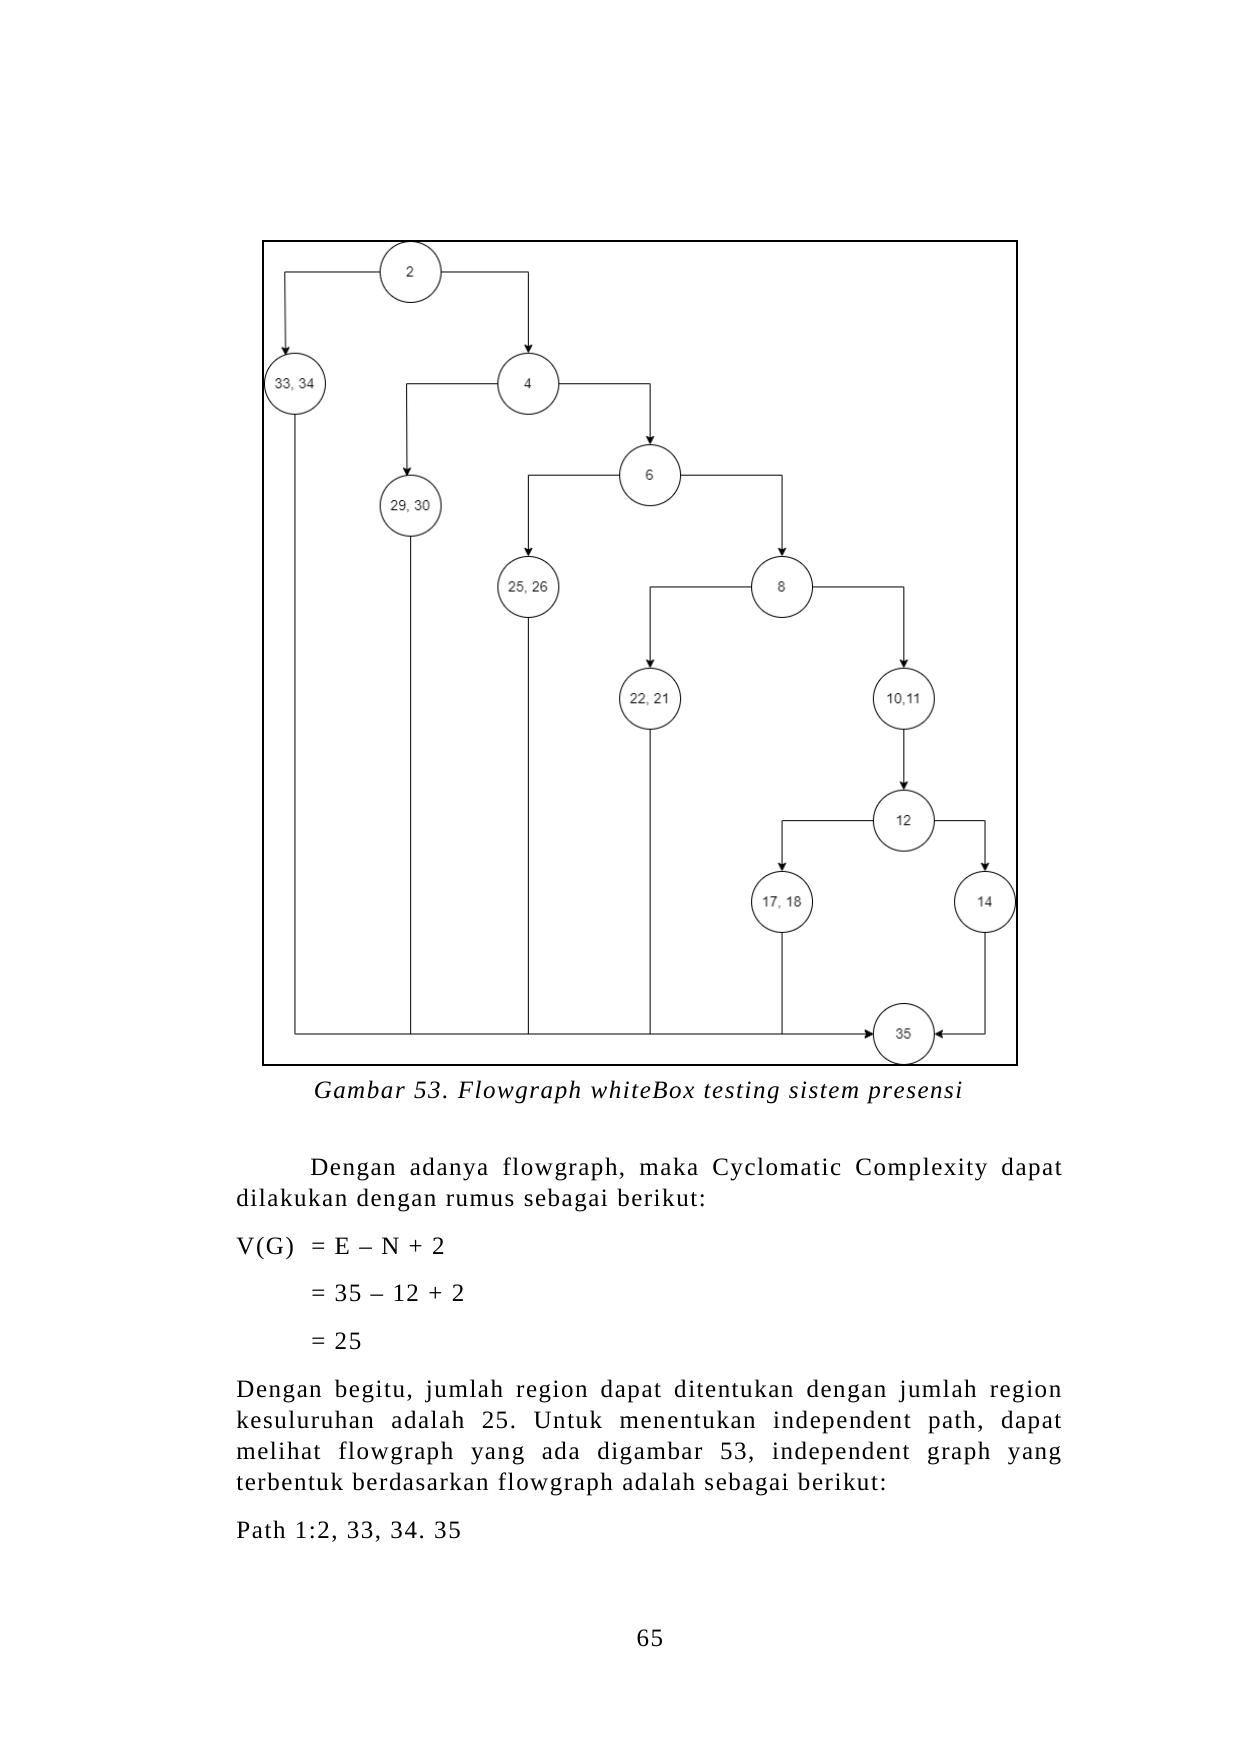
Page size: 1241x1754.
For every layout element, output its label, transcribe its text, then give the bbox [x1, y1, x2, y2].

subtitle Dengan begitu, jumlah region dapat ditentukan dengan jumlah region kesuluruhan adalah 25. Untuk menentukan independent path, dapat melihat flowgraph yang ada digambar 53, independent graph yang terbentuk berdasarkan flowgraph adalah sebagai berikut: [236, 1374, 1063, 1496]
subtitle Path 1:2, 33, 34. 35 [236, 1515, 1063, 1543]
subtitle = 25 [236, 1326, 1063, 1355]
subtitle Dengan adanya flowgraph, maka Cyclomatic Complexity dapat dilakukan dengan rumus sebagai berikut: [236, 1152, 1063, 1212]
picture [264, 242, 1016, 1064]
subtitle = 35 – 12 + 2 [236, 1278, 1063, 1307]
subtitle V(G) = E – N + 2 [236, 1231, 1063, 1259]
